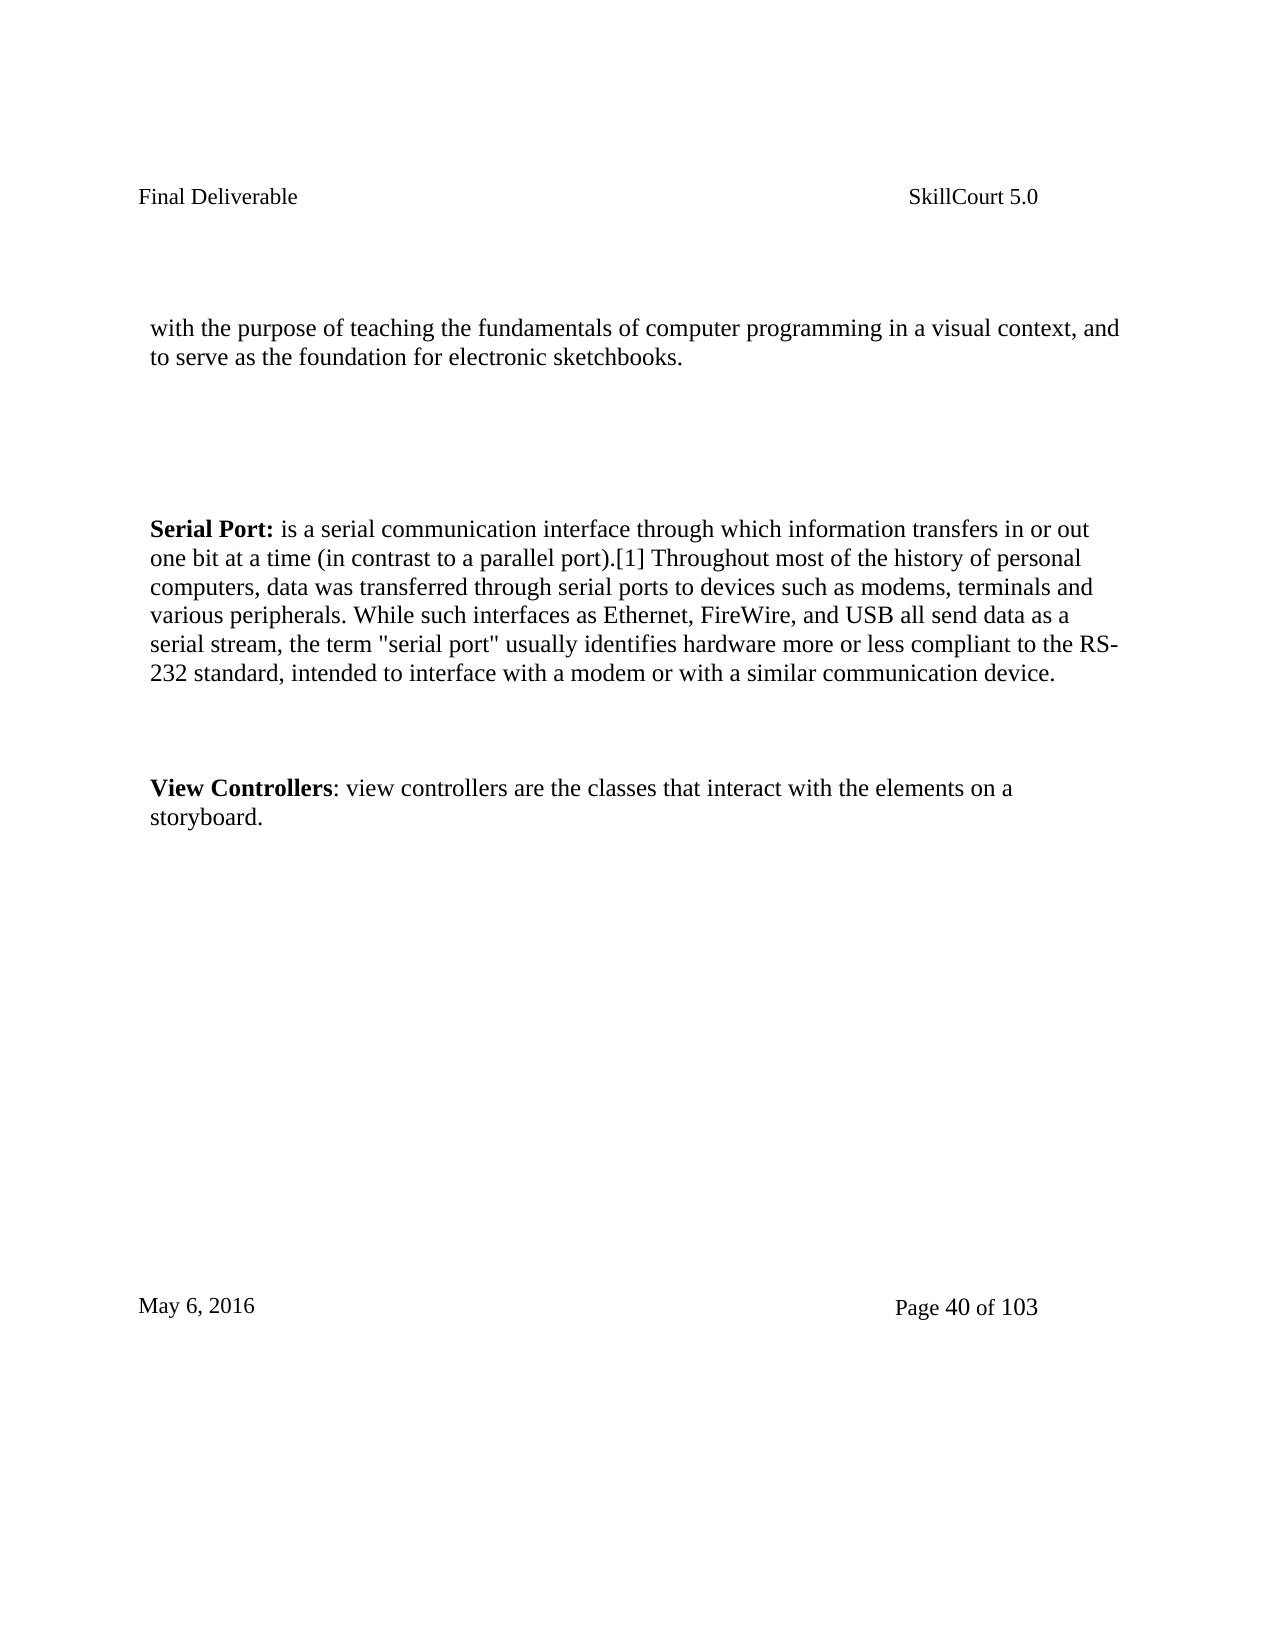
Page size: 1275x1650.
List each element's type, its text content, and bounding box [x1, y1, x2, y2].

text View Controllers: view controllers are the classes that interact with the elements on a storyboard. [150, 773, 1125, 831]
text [150, 313, 1125, 371]
text Serial Port: is a serial communication interface through which information transfers in or out one bit at a time (in contrast to a parallel port).[1] Throughout most of the history of personal computers, data was transferred through serial ports to devices such as modems, terminals and various peripherals. While such interfaces as Ethernet, FireWire, and USB all send data as a serial stream, the term "serial port" usually identifies hardware more or less compliant to the RS-232 standard, intended to interface with a modem or with a similar communication device. [150, 514, 1125, 687]
